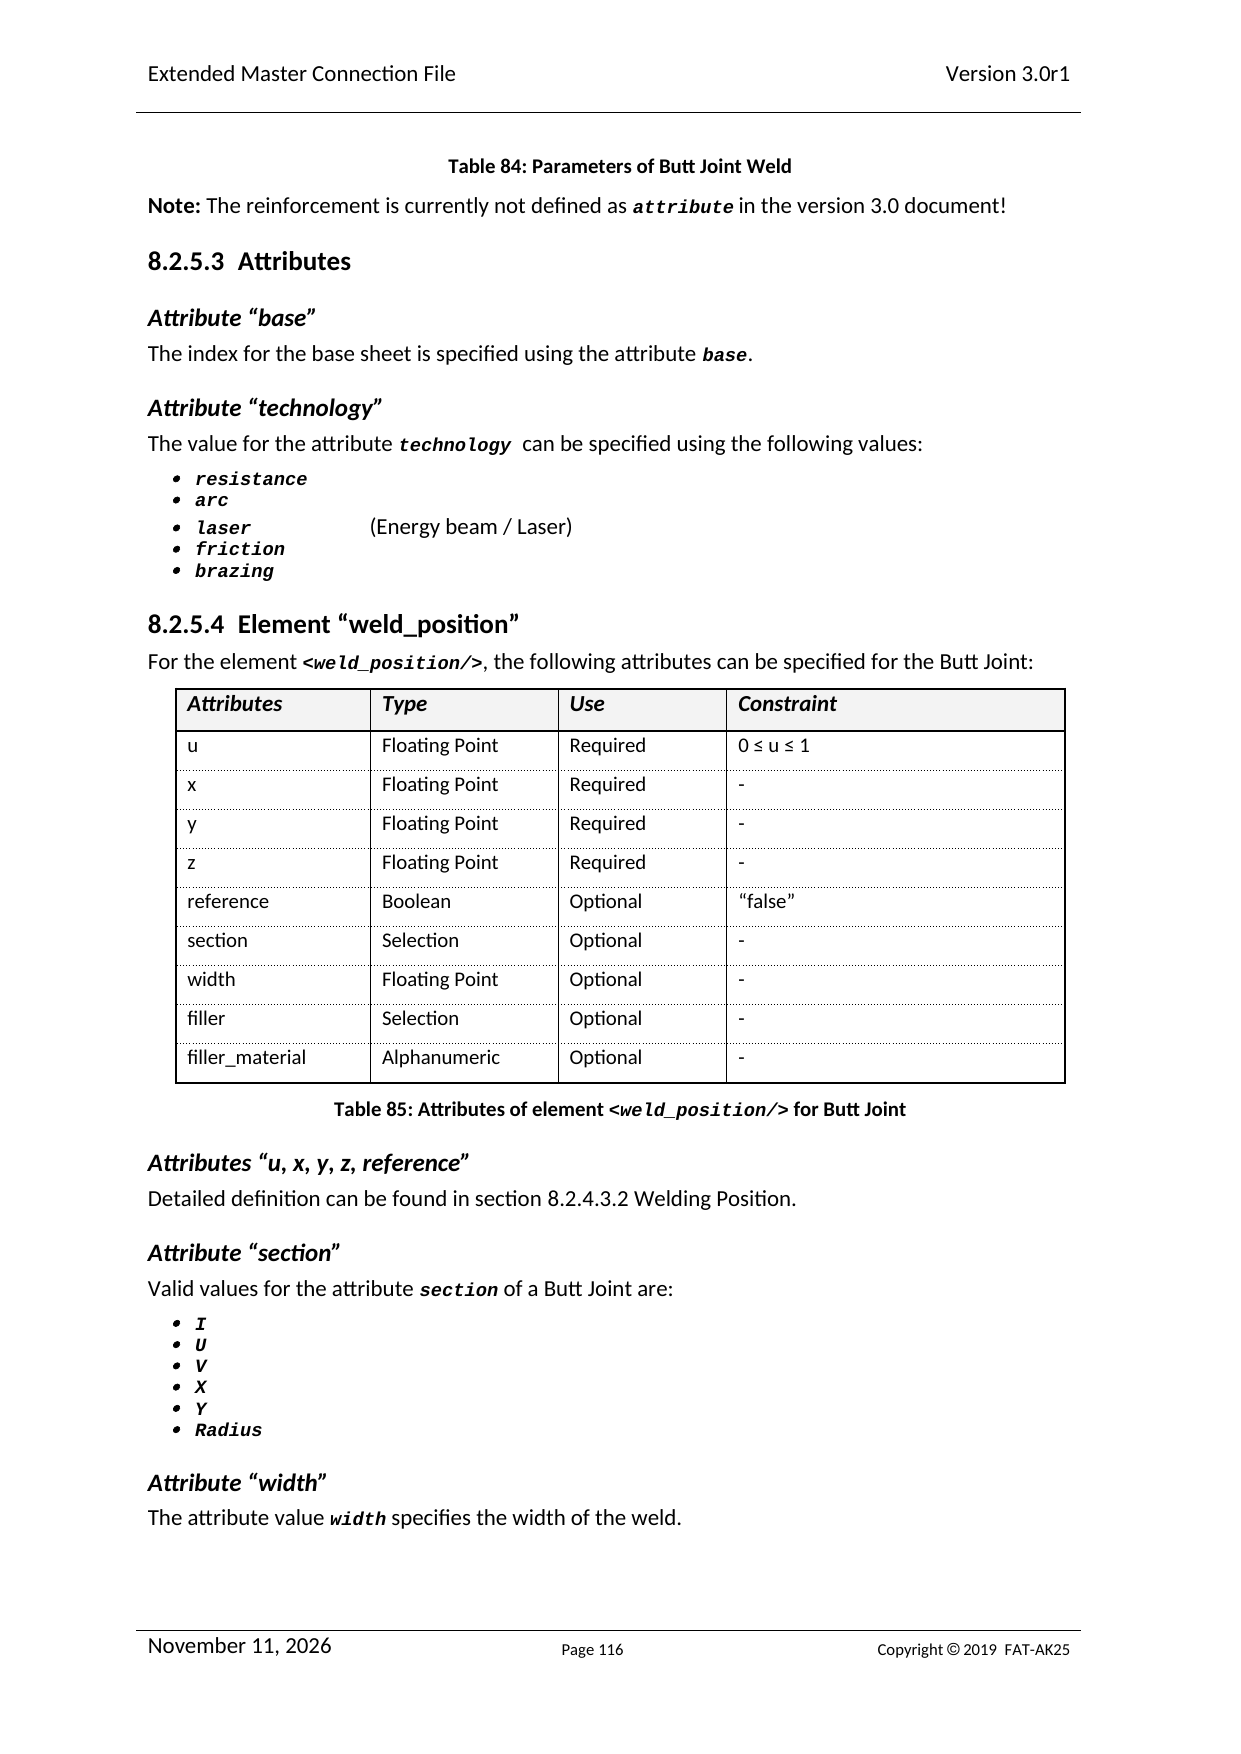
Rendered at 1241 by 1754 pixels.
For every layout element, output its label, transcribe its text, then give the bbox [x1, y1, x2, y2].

text The value for the attribute technology can be specified using the following values: [148, 429, 1092, 457]
text Table 85: Attributes of element <weld_position/> for Butt Joint [148, 1096, 1092, 1122]
subtitle Element “weld_position” [148, 608, 1092, 641]
list U [171, 1336, 1092, 1357]
list brazing [171, 561, 1092, 583]
list V [171, 1357, 1092, 1378]
text The attribute value width specifies the width of the weld. [148, 1503, 1092, 1532]
text Table 84: Parameters of Butt Joint Weld [148, 154, 1092, 179]
text Valid values for the attribute section of a Butt Joint are: [148, 1274, 1092, 1302]
text Detailed definition can be found in section 8.2.4.3.2 Welding Position. [148, 1184, 1092, 1212]
text Note: The reinforcement is currently not defined as attribute in the version 3.0 document! [148, 192, 1092, 219]
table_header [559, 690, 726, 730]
list laser (Energy beam / Laser) [171, 512, 1092, 540]
subtitle Attributes “u, x, y, z, reference” [148, 1147, 1092, 1178]
list resistance [171, 470, 1092, 491]
subtitle Attribute “base” [148, 303, 1092, 333]
list Radius [171, 1421, 1092, 1442]
subtitle Attribute “technology” [148, 392, 1092, 423]
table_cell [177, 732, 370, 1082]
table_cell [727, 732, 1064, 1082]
list X [171, 1378, 1092, 1399]
list Y [171, 1399, 1092, 1421]
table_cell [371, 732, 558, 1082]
text The index for the base sheet is specified using the attribute base. [148, 339, 1092, 367]
subtitle Attributes [148, 244, 1092, 278]
subtitle Attribute “section” [148, 1237, 1092, 1267]
text For the element <weld_position/>, the following attributes can be specified for the Butt Joint: [148, 647, 1092, 675]
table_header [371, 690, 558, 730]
list arc [171, 491, 1092, 512]
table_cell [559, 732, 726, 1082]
subtitle Attribute “width” [148, 1467, 1092, 1497]
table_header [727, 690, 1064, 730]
list friction [171, 540, 1092, 561]
list I [171, 1314, 1092, 1336]
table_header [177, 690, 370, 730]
